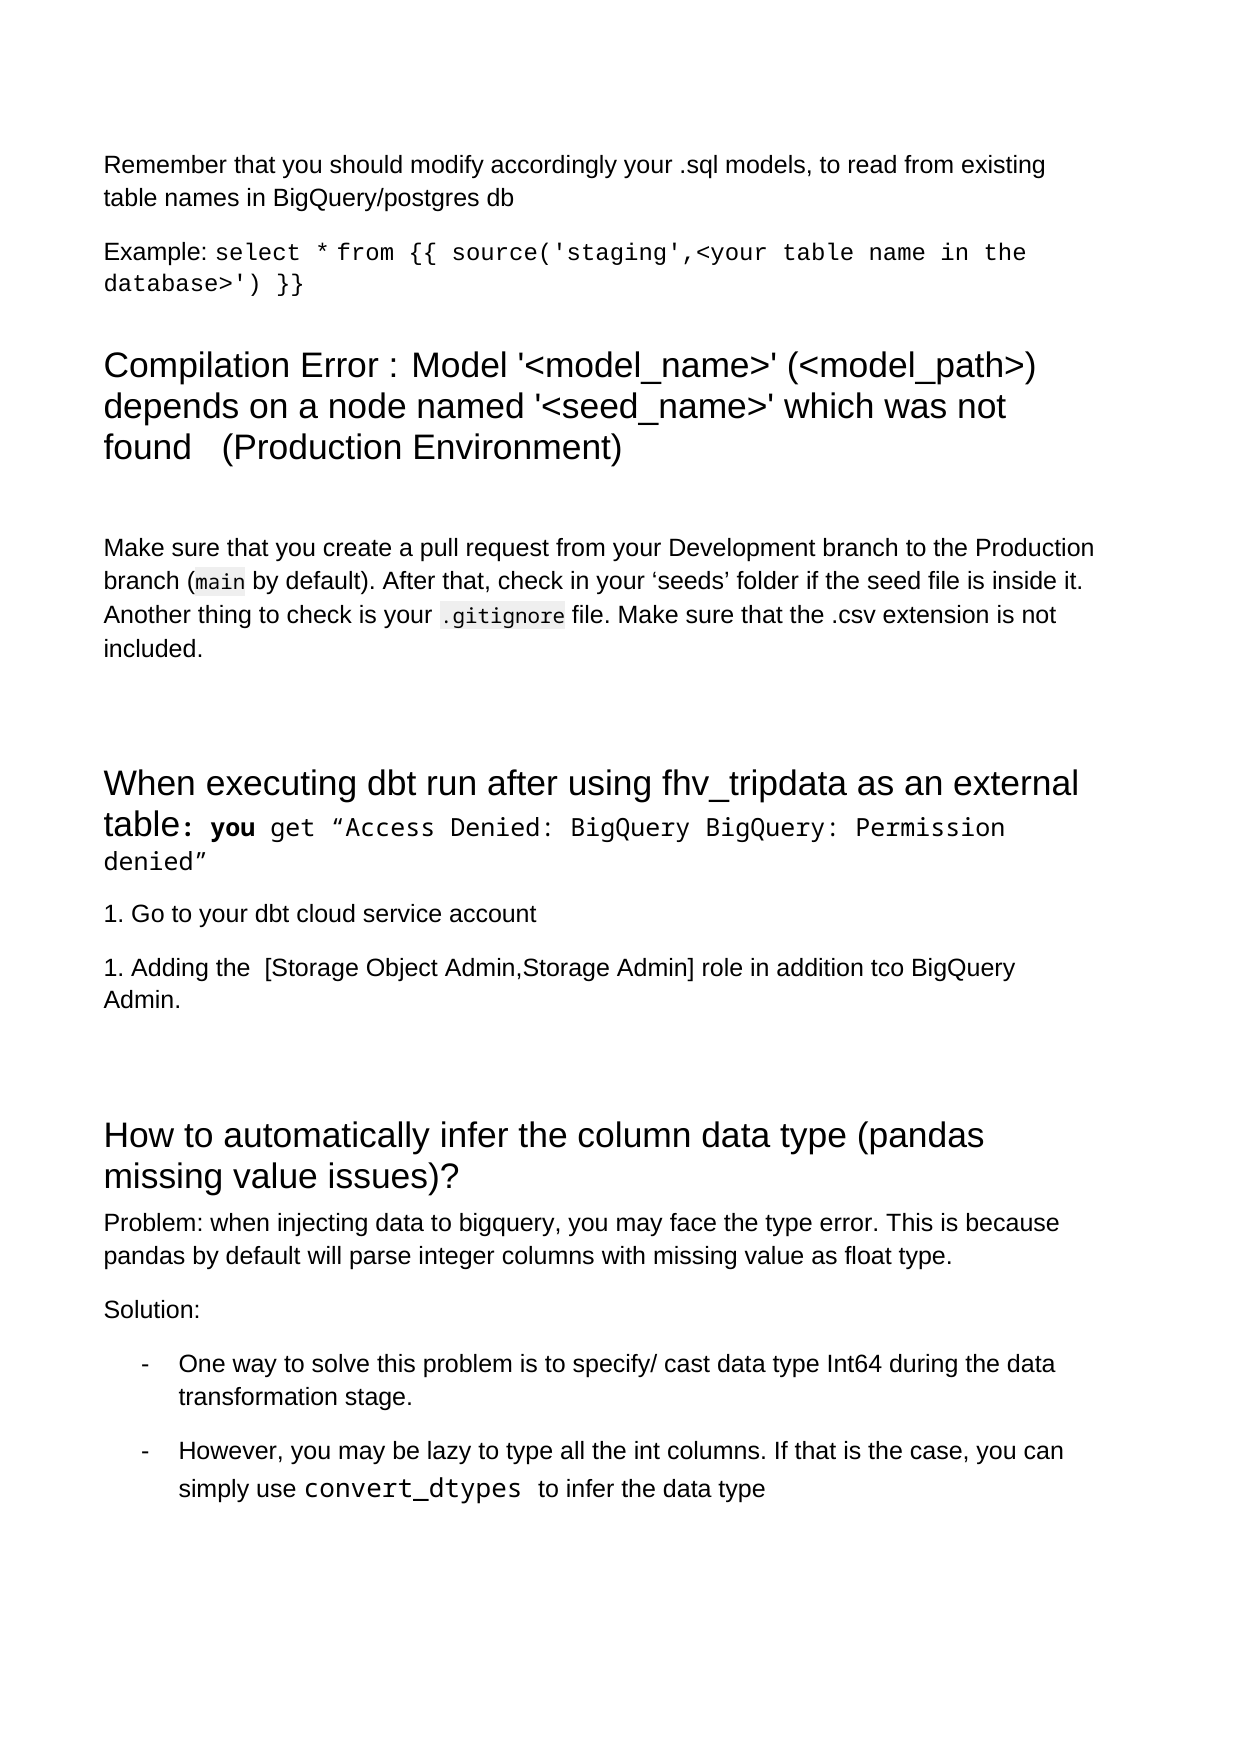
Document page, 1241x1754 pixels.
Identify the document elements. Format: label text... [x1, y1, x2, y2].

subtitle Compilation Error : Model '<model_name>' (<model_path>) depends on a node named '<seed_name>' which was not found (Production Environment) [103, 344, 1097, 467]
list However, you may be lazy to type all the int columns. If that is the case, you can simply use convert_dtypes to infer the data type [141, 1436, 1097, 1505]
subtitle How to automatically infer the column data type (pandas missing value issues)? [103, 1114, 1097, 1196]
text Remember that you should modify accordingly your .sql models, to read from existing table names in BigQuery/postgres db [103, 150, 1097, 212]
subtitle When executing dbt run after using fhv_tripdata as an external table: you get “Access Denied: BigQuery BigQuery: Permission denied” [103, 762, 1097, 878]
text 1. Go to your dbt cloud service account [103, 899, 1097, 927]
list One way to solve this problem is to specify/ cast data type Int64 during the data transformation stage. [141, 1349, 1097, 1411]
text Solution: [103, 1295, 1097, 1324]
text Problem: when injecting data to bigquery, you may face the type error. This is because pandas by default will parse integer columns with missing value as float type. [103, 1208, 1097, 1270]
text Example: select * from {{ source('staging',<your table name in the database>') }} [103, 237, 1097, 299]
text Make sure that you create a pull request from your Development branch to the Production branch (main by default). After that, check in your ‘seeds’ folder if the seed file is inside it. Another thing to check is your .gitignore file. Make sure that the .csv extension is not included. [103, 533, 1097, 662]
text 1. Adding the [Storage Object Admin,Storage Admin] role in addition tco BigQuery Admin. [103, 952, 1097, 1014]
